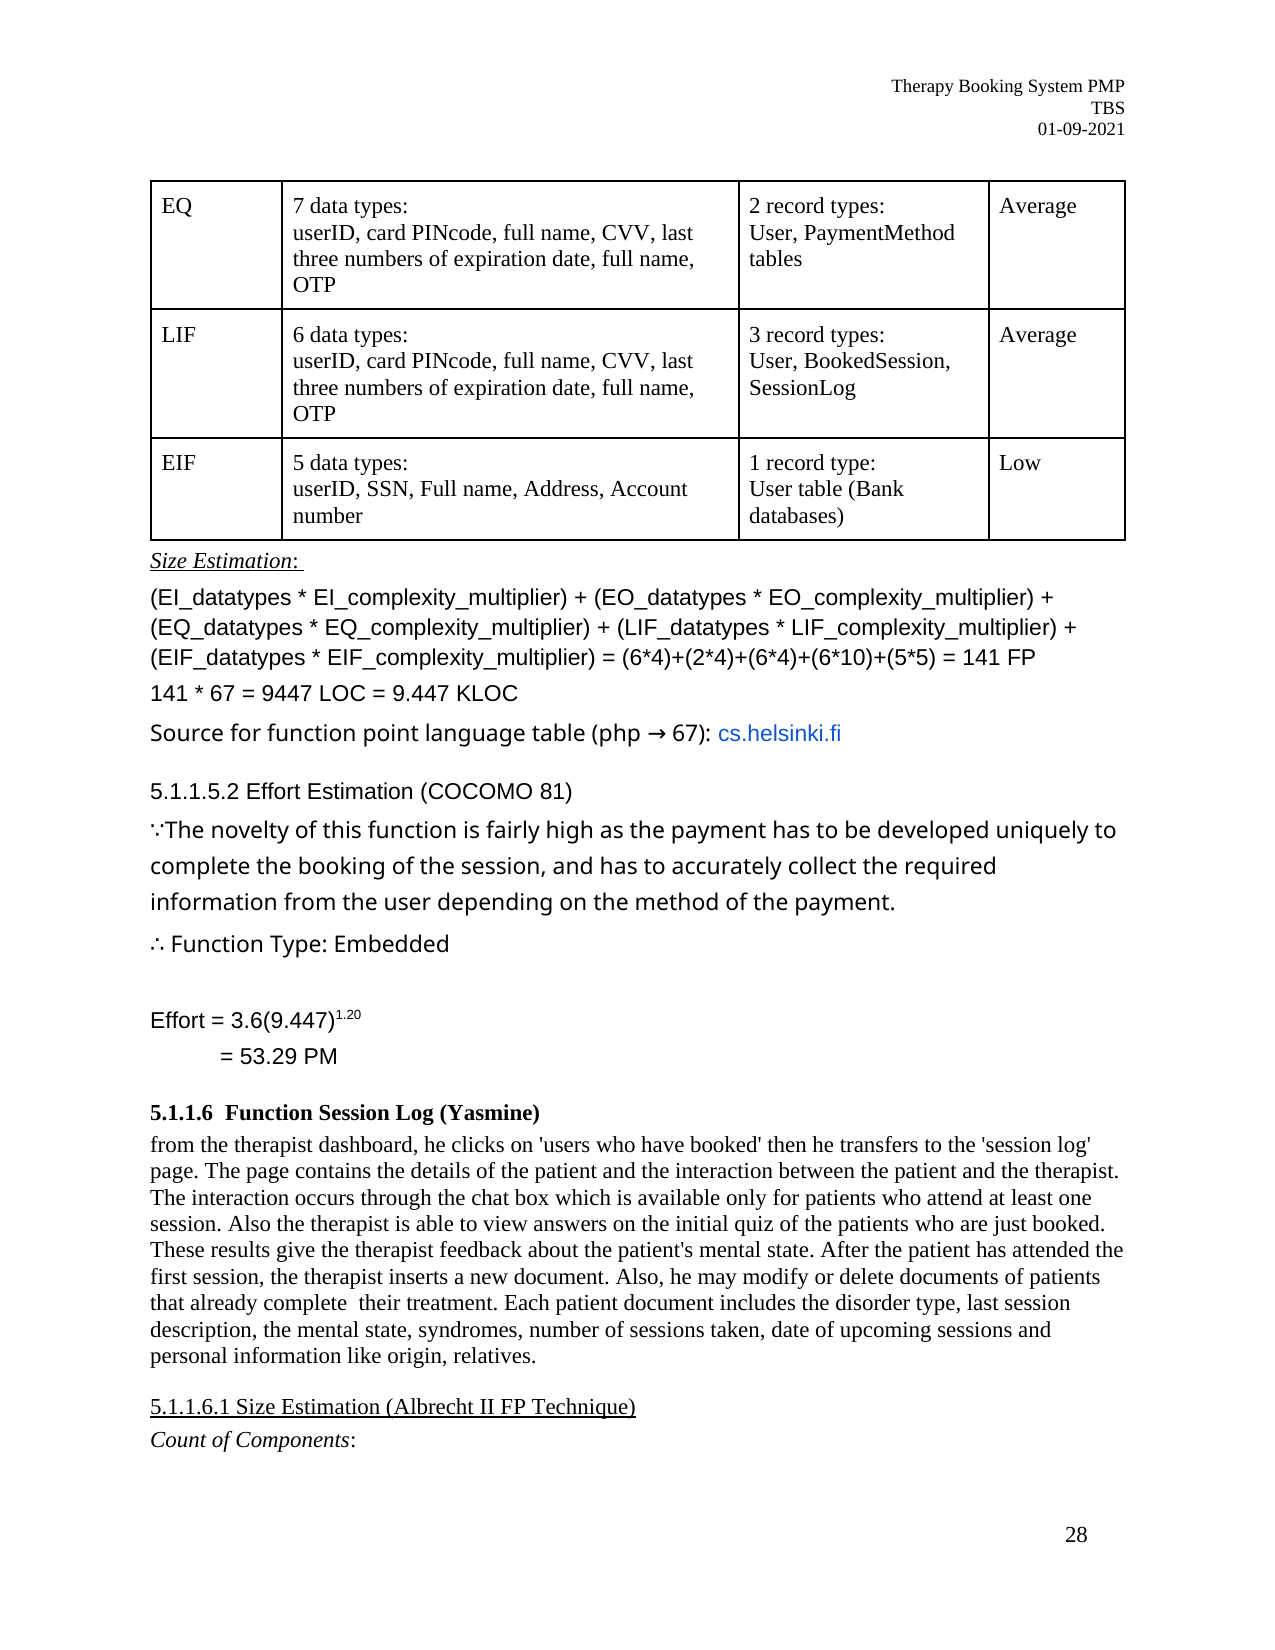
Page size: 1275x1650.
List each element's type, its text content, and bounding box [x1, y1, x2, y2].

text Size Estimation: [150, 547, 1125, 573]
table_cell LIF [152, 310, 281, 437]
text Source for function point language table (php → 67): cs.helsinki.fi [150, 717, 1125, 748]
table_cell EIF [152, 439, 281, 539]
table_cell Average [990, 310, 1124, 437]
table_cell Low [990, 439, 1124, 539]
text Effort = 3.6(9.447)1.20 [150, 1007, 1125, 1033]
table_cell 1 record type: User table (Bank databases) [740, 439, 988, 539]
text ∴ Function Type: Embedded [150, 928, 1125, 959]
text ∵The novelty of this function is fairly high as the payment has to be developed uniquely to complete the booking of the session, and has to accurately collect the required information from the user depending on the method of the payment. [150, 814, 1125, 917]
text from the therapist dashboard, he clicks on 'users who have booked' then he transfers to the 'session log' page. The page contains the details of the patient and the interaction between the patient and the therapist. The interaction occurs through the chat box which is available only for patients who attend at least one session. Also the therapist is able to view answers on the initial quiz of the patients who are just booked. These results give the therapist feedback about the patient's mental state. After the patient has attended the first session, the therapist inserts a new document. Also, he may modify or delete documents of patients that already complete their treatment. Each patient document includes the disorder type, last session description, the mental state, syndromes, number of sessions taken, date of upcoming sessions and personal information like origin, relatives. [150, 1131, 1125, 1368]
table_cell 7 data types: userID, card PINcode, full name, CVV, last three numbers of expiration date, full name, OTP [283, 182, 738, 308]
text (EI_datatypes * EI_complexity_multiplier) + (EO_datatypes * EO_complexity_multiplier) + (EQ_datatypes * EQ_complexity_multiplier) + (LIF_datatypes * LIF_complexity_multiplier) + (EIF_datatypes * EIF_complexity_multiplier) = (6*4)+(2*4)+(6*4)+(6*10)+(5*5) = 141 FP [150, 583, 1125, 670]
subtitle 5.1.1.6 Function Session Log (Yasmine) [150, 1098, 1125, 1125]
text = 53.29 PM [150, 1043, 1125, 1070]
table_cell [740, 182, 988, 308]
text Count of Components: [150, 1426, 1125, 1452]
table_cell Average [990, 182, 1124, 308]
table_cell 3 record types: User, BookedSession, SessionLog [740, 310, 988, 437]
text 141 * 67 = 9447 LOC = 9.447 KLOC [150, 680, 1125, 707]
table_cell EQ [152, 182, 281, 308]
table_cell 6 data types: userID, card PINcode, full name, CVV, last three numbers of expiration date, full name, OTP [283, 310, 738, 437]
subtitle 5.1.1.6.1 Size Estimation (Albrecht II FP Technique) [150, 1393, 1125, 1420]
text 5.1.1.5.2 Effort Estimation (COCOMO 81) [150, 778, 1125, 804]
table_cell 5 data types: userID, SSN, Full name, Address, Account number [283, 439, 738, 539]
